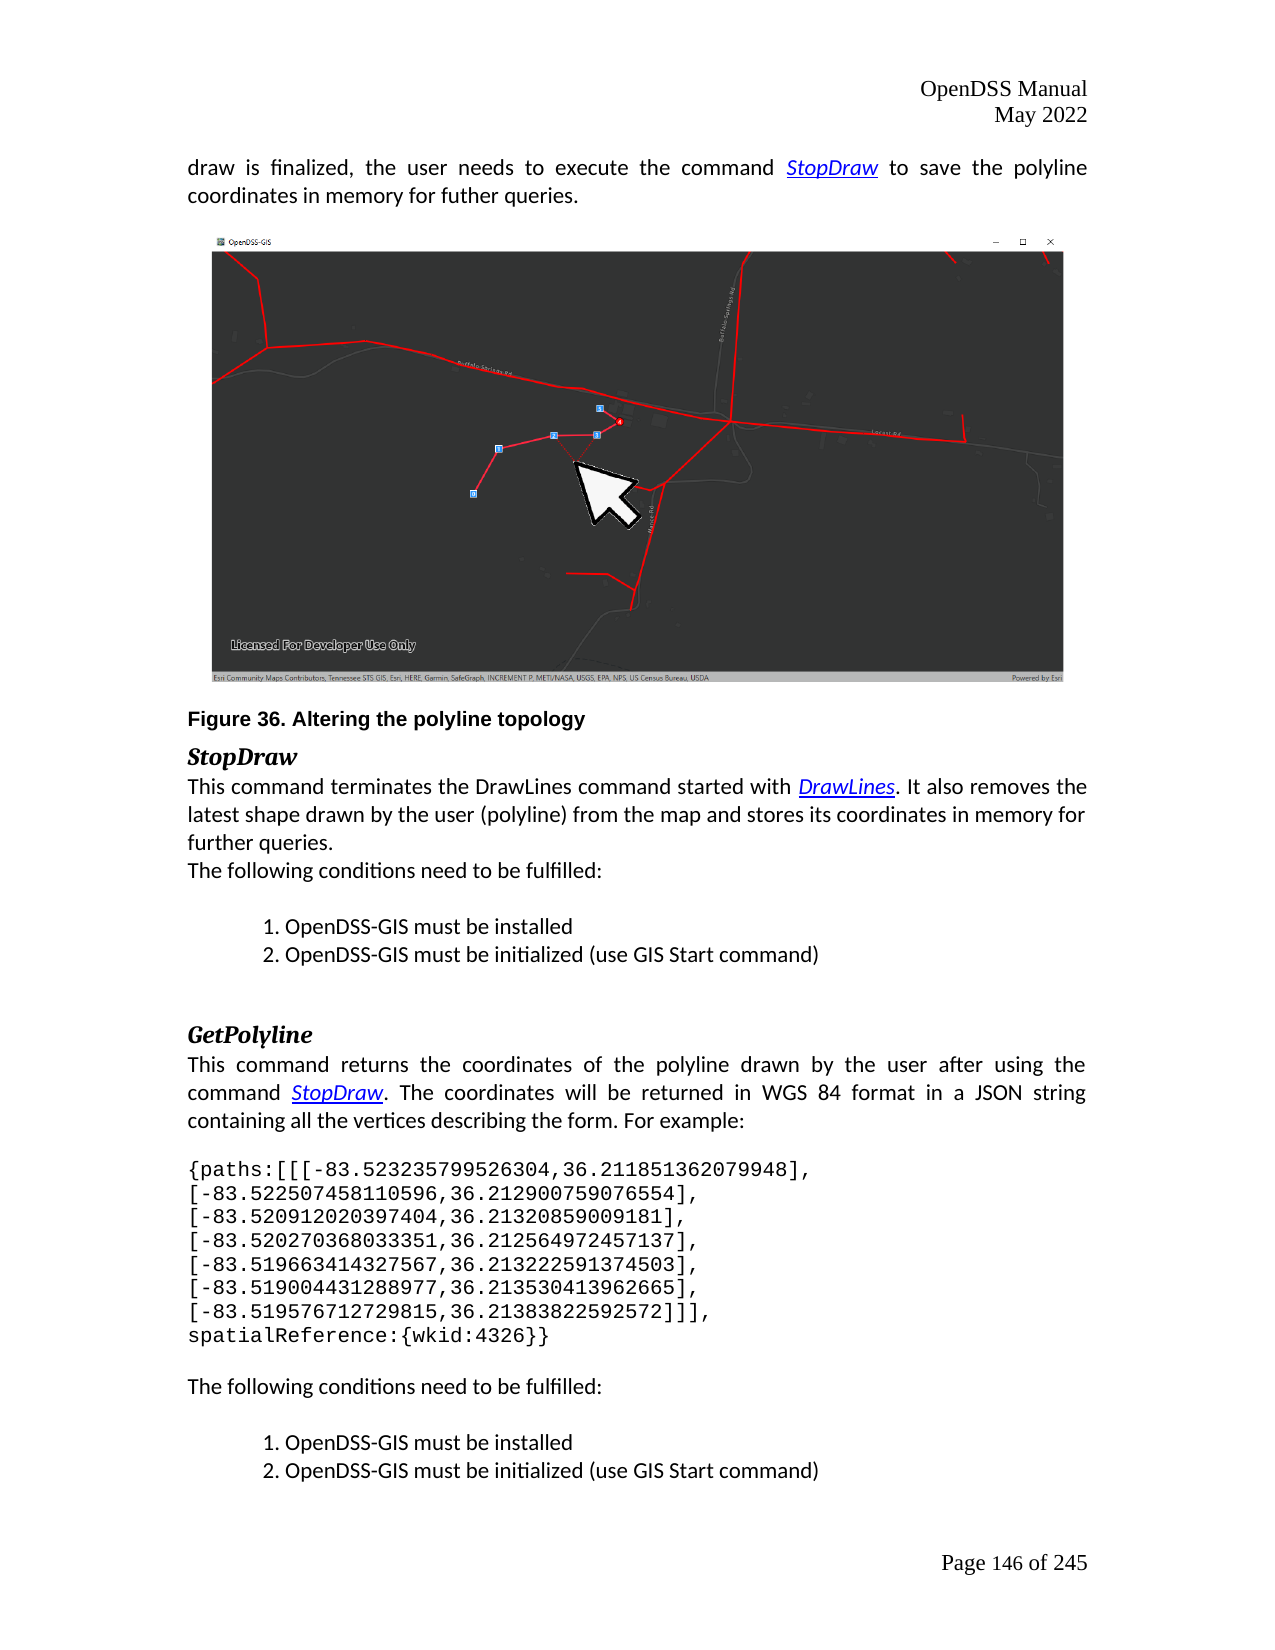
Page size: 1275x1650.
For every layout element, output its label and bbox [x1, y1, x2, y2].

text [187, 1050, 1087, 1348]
picture [211, 233, 1064, 682]
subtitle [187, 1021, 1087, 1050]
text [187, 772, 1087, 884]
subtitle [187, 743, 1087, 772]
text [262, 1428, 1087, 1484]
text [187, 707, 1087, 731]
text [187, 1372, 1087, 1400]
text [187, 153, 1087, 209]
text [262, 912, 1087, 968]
